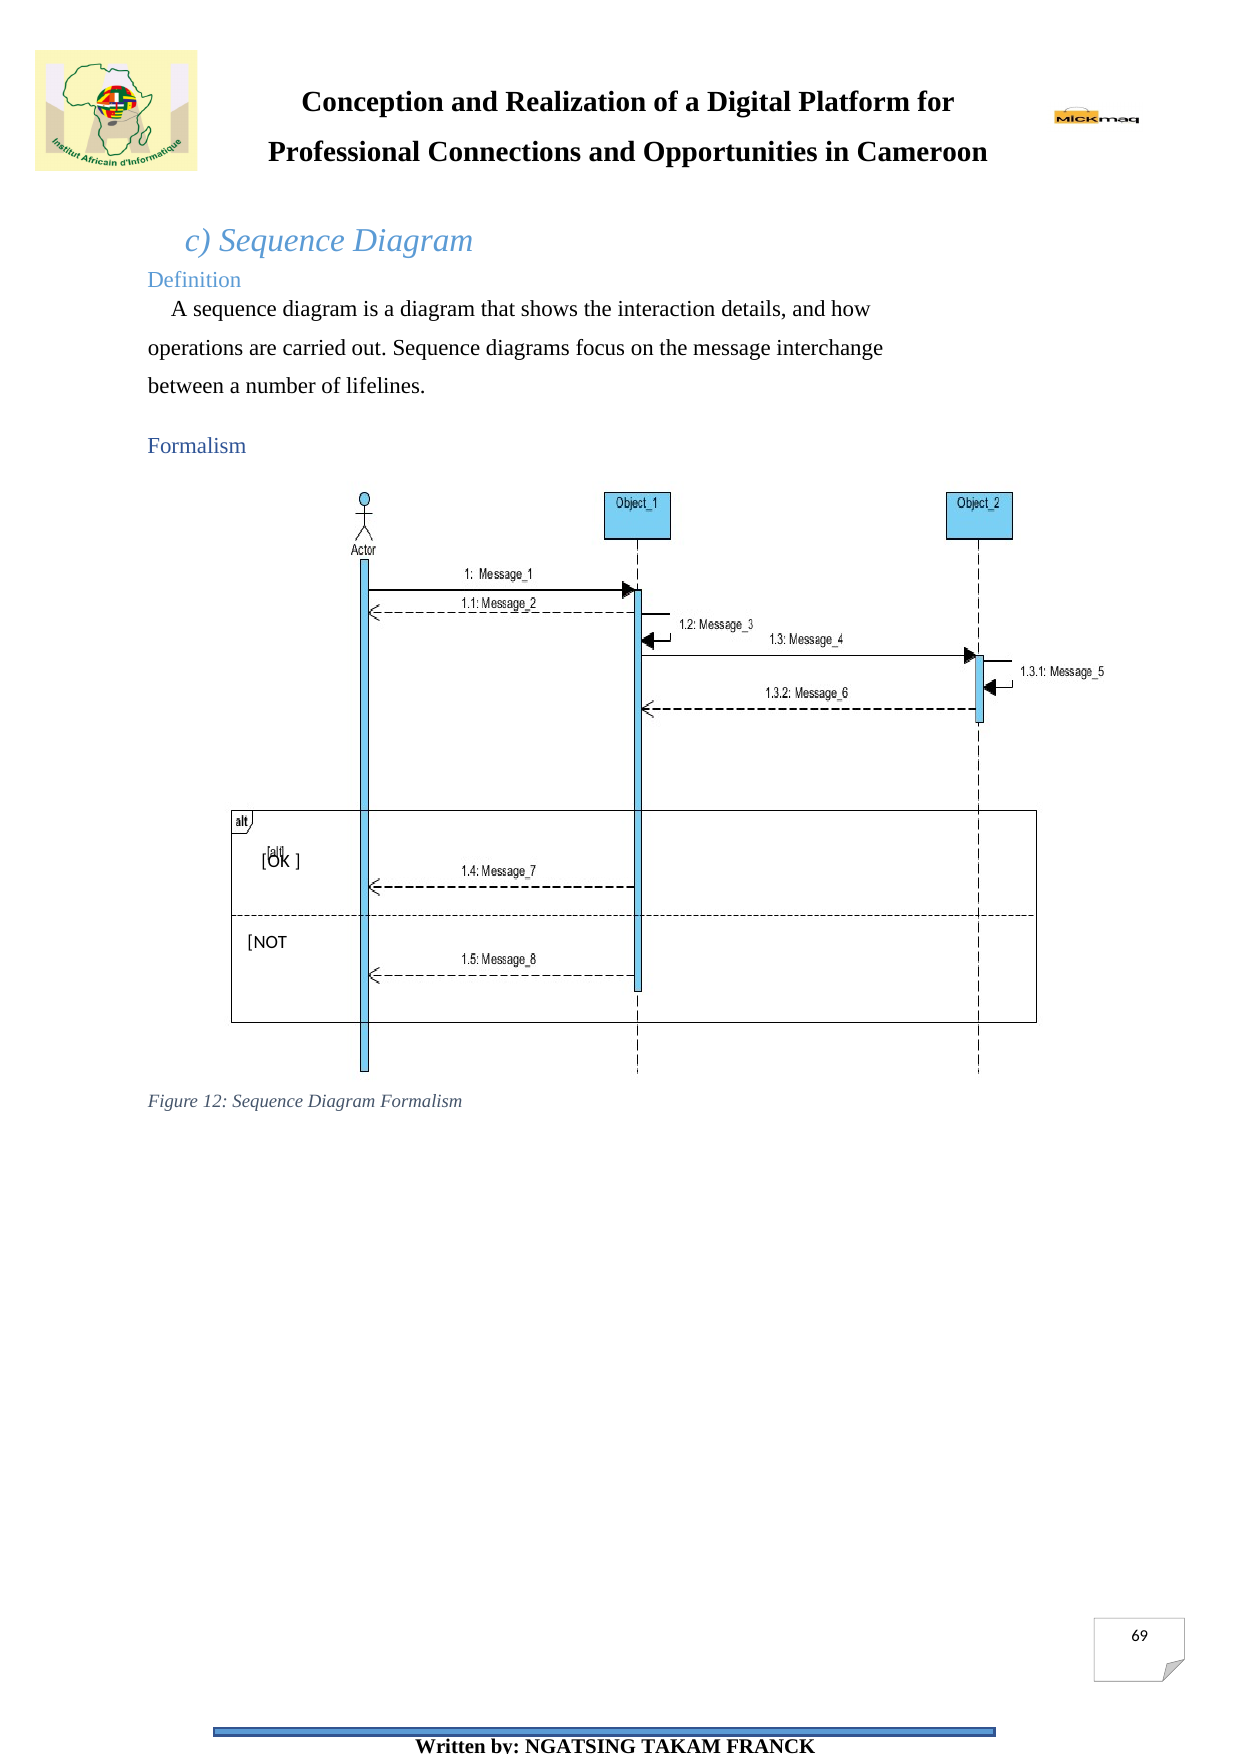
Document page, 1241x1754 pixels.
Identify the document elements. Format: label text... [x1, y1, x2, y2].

subtitle Formalism [147, 432, 1093, 458]
subtitle c) Sequence Diagram [184, 159, 1093, 259]
subtitle Definition [147, 266, 1093, 292]
picture [1047, 102, 1143, 132]
text A sequence diagram is a diagram that shows the interaction details, and how operations are carried out. Sequence diagrams focus on the message interchange between a number of lifelines. [148, 294, 954, 399]
picture [35, 50, 198, 171]
text Figure 12: Sequence Diagram Formalism [148, 1090, 1093, 1112]
picture [147, 460, 1155, 1085]
